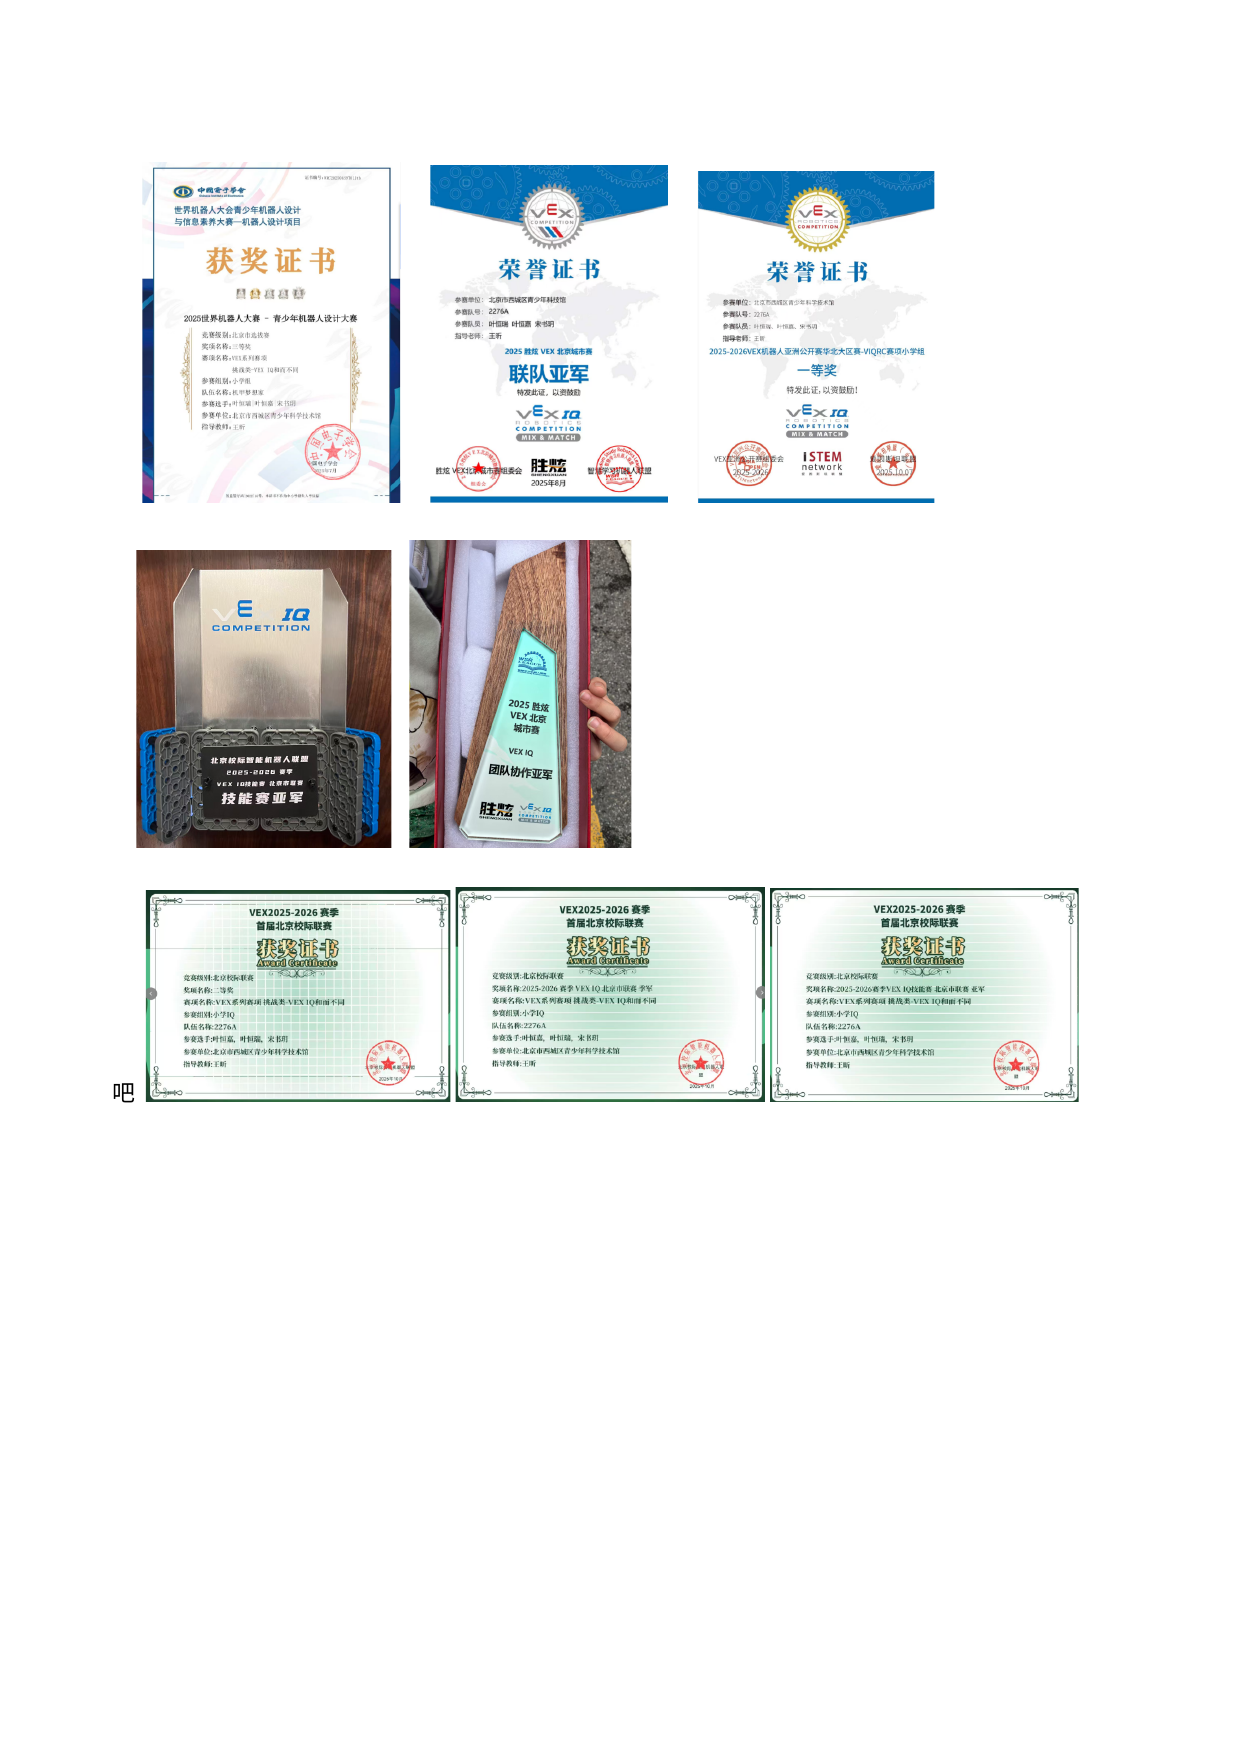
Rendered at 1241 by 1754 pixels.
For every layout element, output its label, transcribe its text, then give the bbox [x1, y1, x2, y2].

picture [145, 890, 451, 1102]
picture [770, 888, 1079, 1102]
picture [409, 540, 632, 848]
picture [142, 162, 401, 503]
picture [455, 887, 765, 1102]
picture [697, 171, 935, 503]
picture [430, 165, 668, 503]
picture [136, 550, 392, 848]
